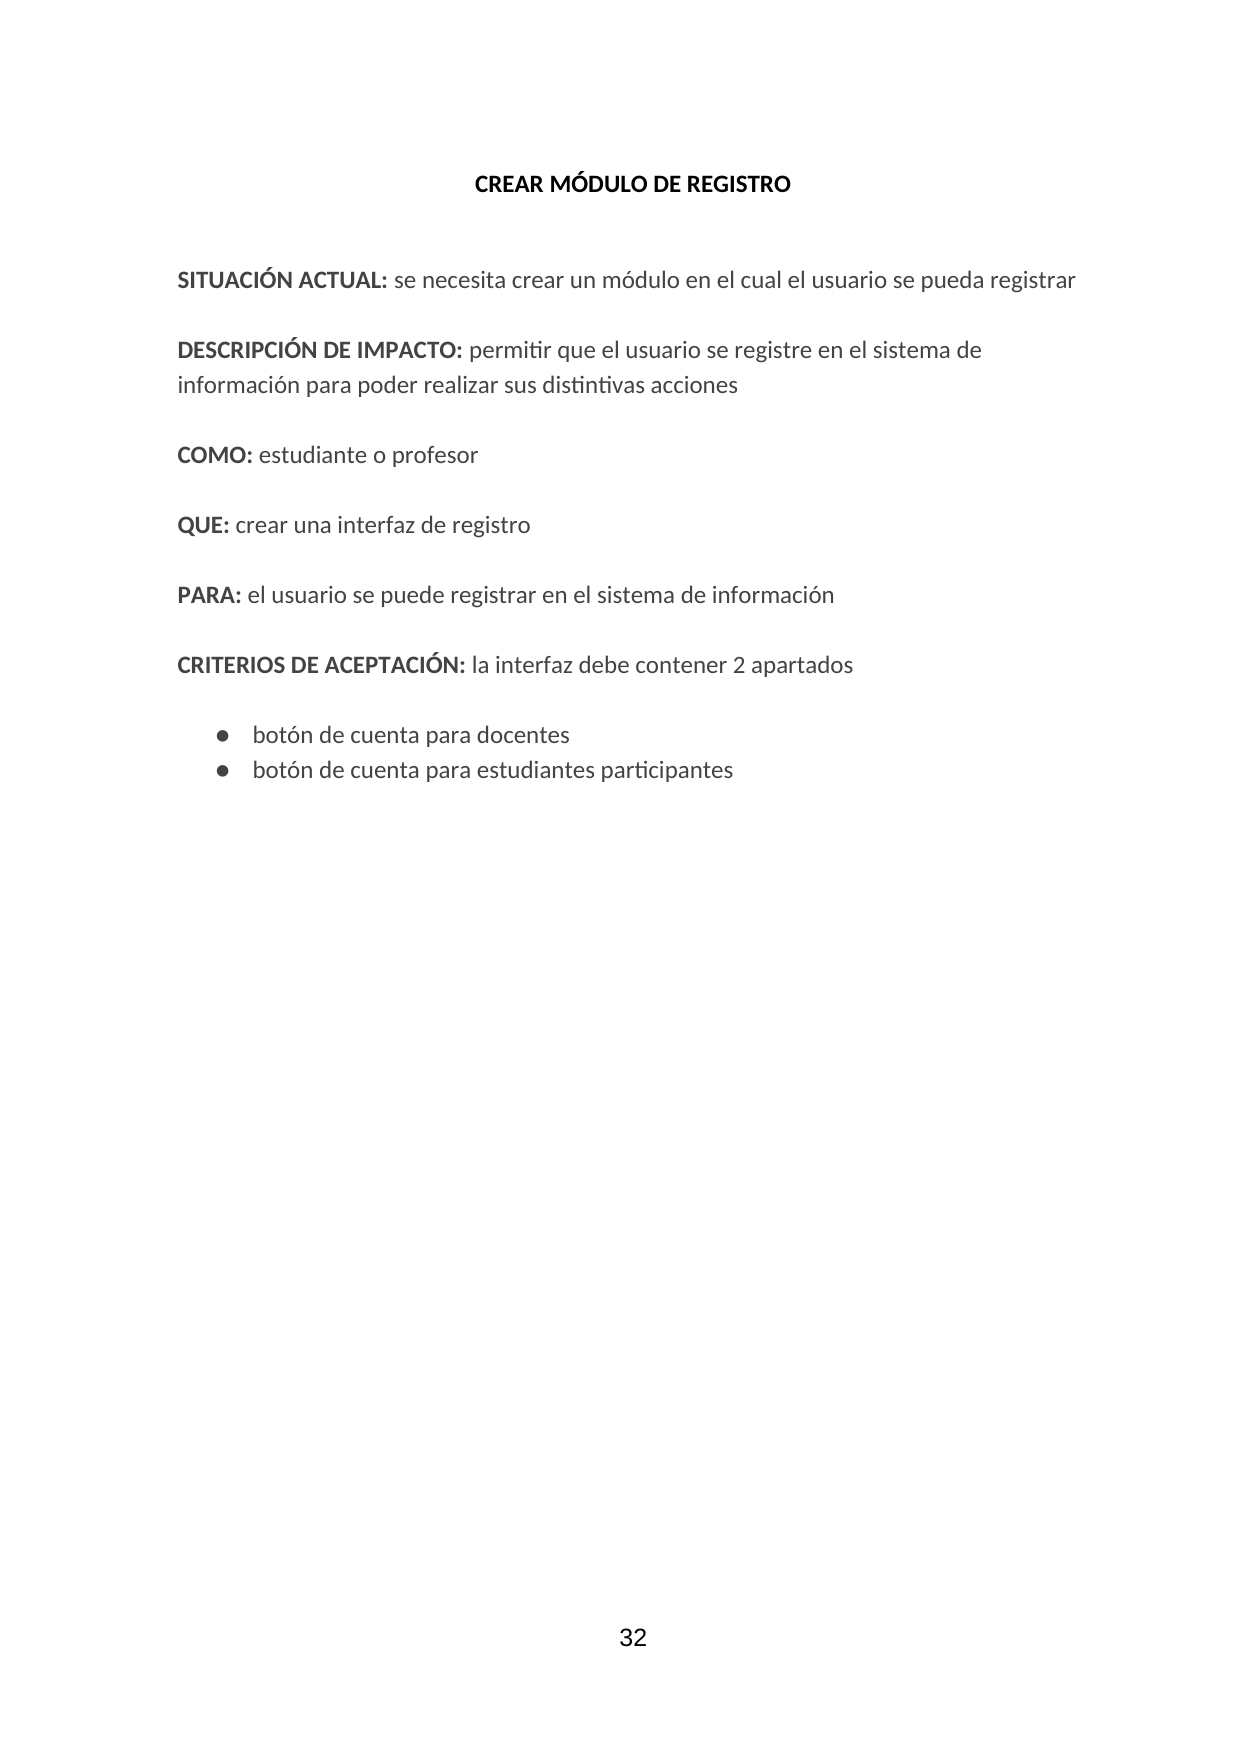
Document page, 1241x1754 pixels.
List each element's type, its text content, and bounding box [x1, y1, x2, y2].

text CRITERIOS DE ACEPTACIÓN: la interfaz debe contener 2 apartados [177, 649, 1089, 680]
text COMO: estudiante o profesor [177, 439, 1089, 470]
subtitle CREAR MÓDULO DE REGISTRO [177, 168, 1089, 199]
text DESCRIPCIÓN DE IMPACTO: permitir que el usuario se registre en el sistema de información para poder realizar sus distintivas acciones [177, 334, 1089, 400]
list botón de cuenta para docentes [215, 719, 1089, 750]
text QUE: crear una interfaz de registro [177, 509, 1089, 540]
text PARA: el usuario se puede registrar en el sistema de información [177, 579, 1089, 610]
list botón de cuenta para estudiantes participantes [215, 754, 1089, 785]
text SITUACIÓN ACTUAL: se necesita crear un módulo en el cual el usuario se pueda registrar [177, 264, 1089, 295]
